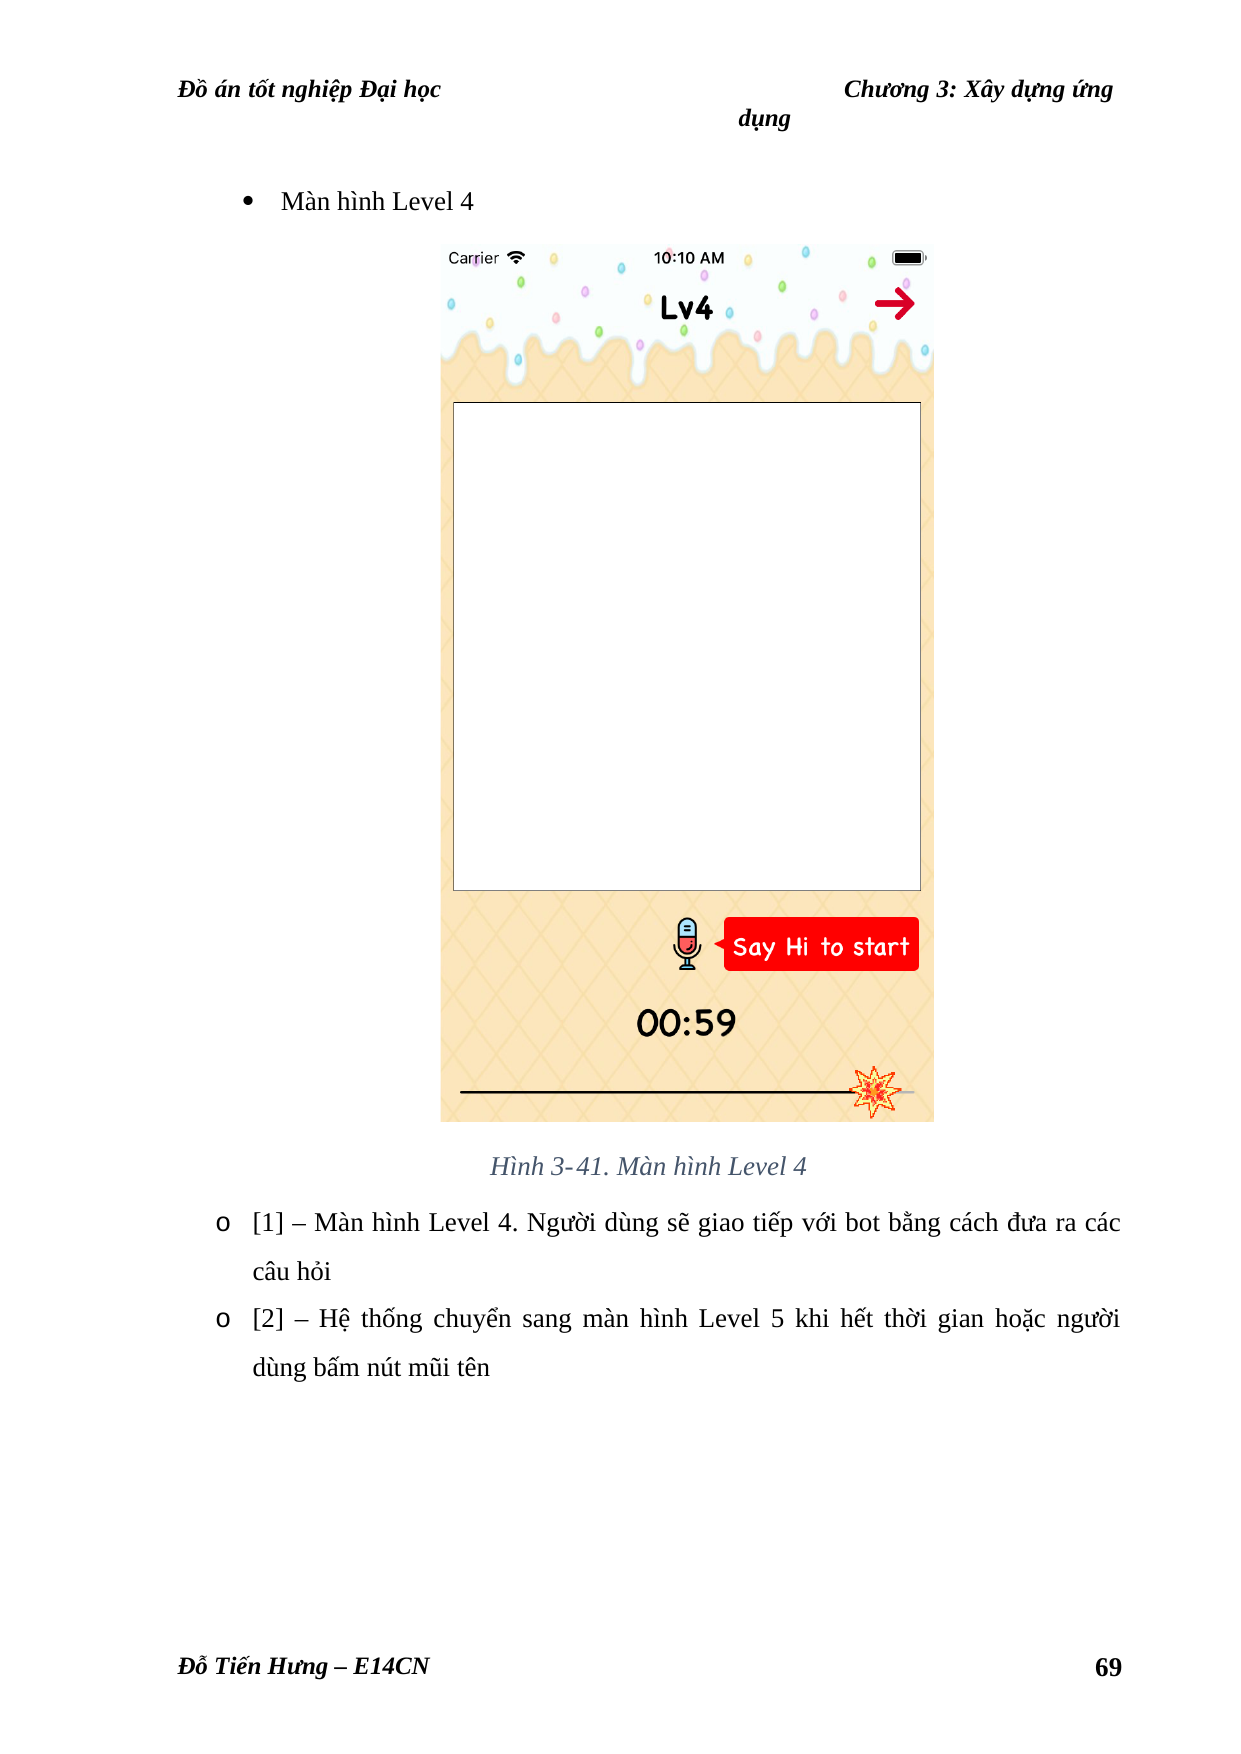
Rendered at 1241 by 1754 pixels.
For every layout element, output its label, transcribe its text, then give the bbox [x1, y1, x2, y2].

list [1] – Màn hình Level 4. Người dùng sẽ giao tiếp với bot bằng cách đưa ra các câu hỏi [215, 1206, 1122, 1286]
list Màn hình Level 4 [243, 185, 1122, 216]
list [2] – Hệ thống chuyển sang màn hình Level 5 khi hết thời gian hoặc người dùng bấm nút mũi tên [215, 1302, 1122, 1382]
picture [440, 244, 934, 1122]
